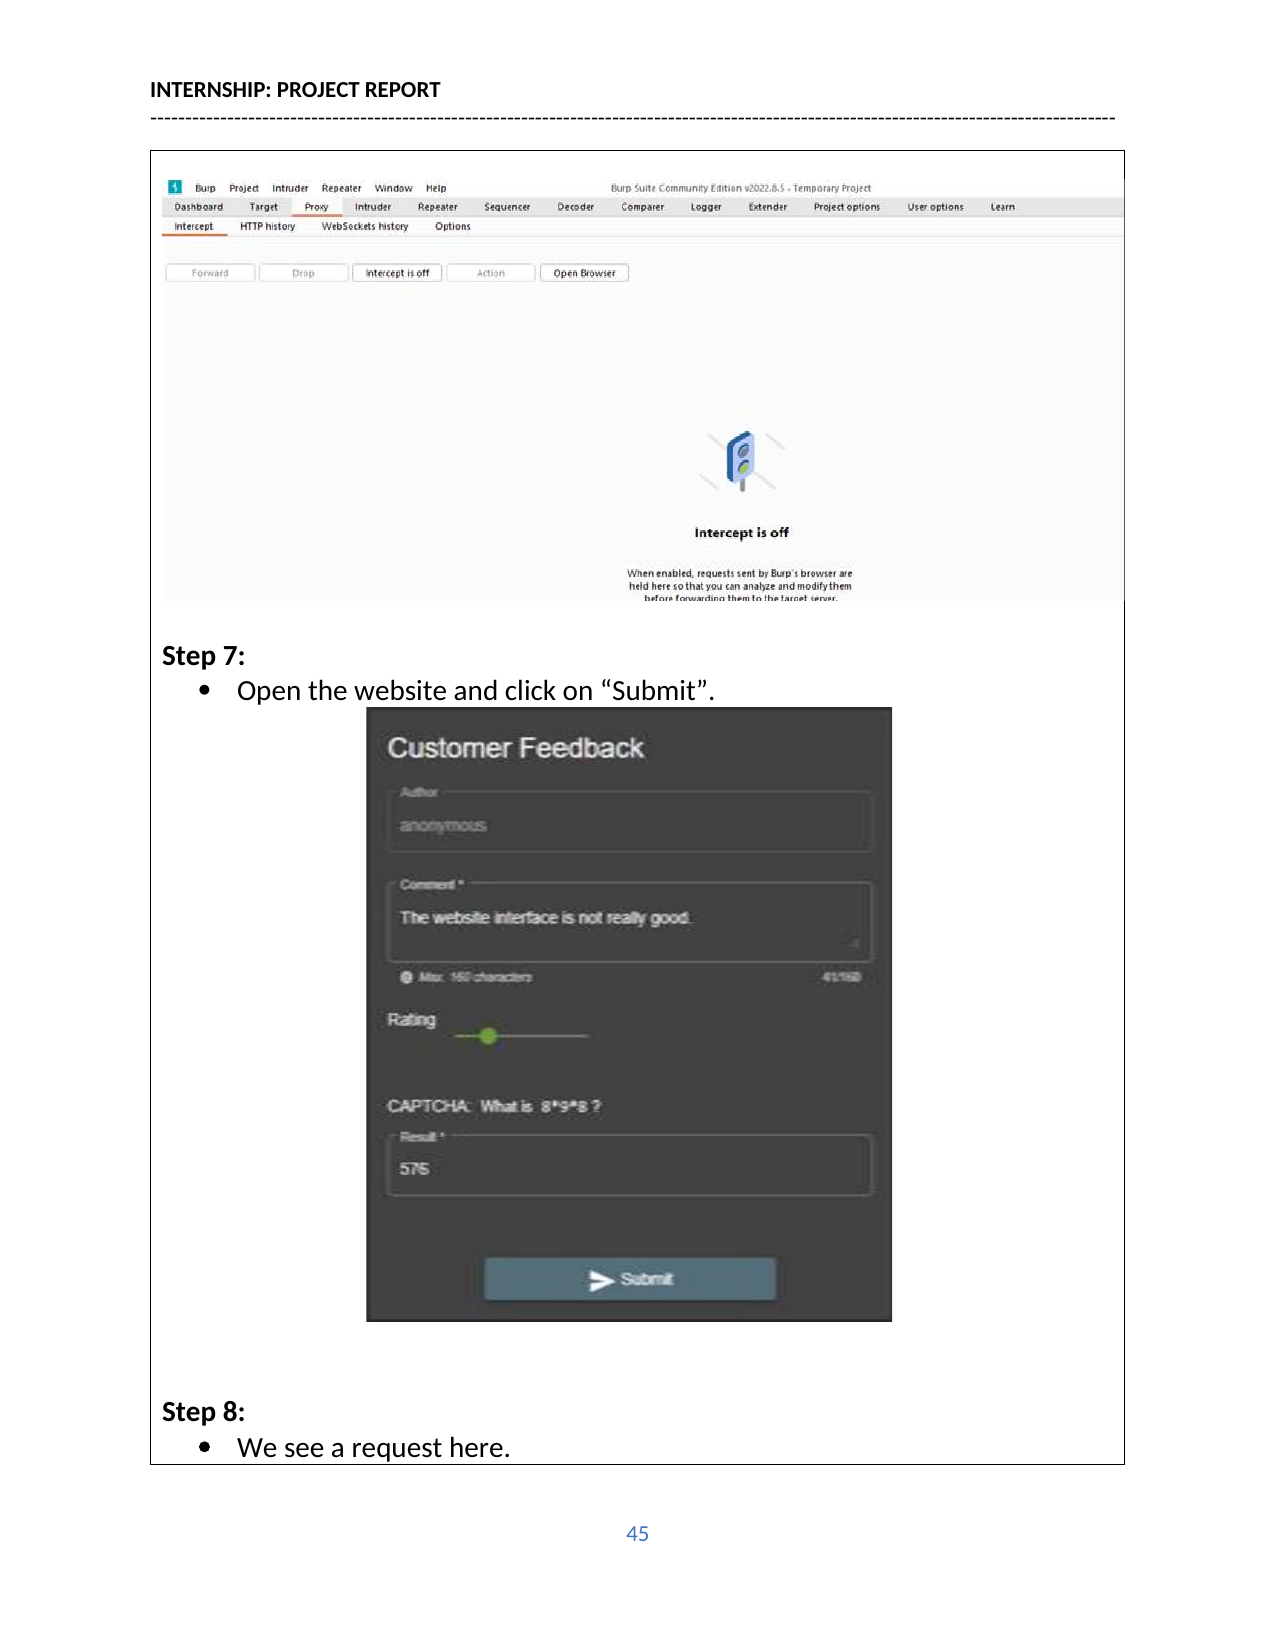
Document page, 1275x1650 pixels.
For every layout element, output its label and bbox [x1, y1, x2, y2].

picture [161, 179, 1125, 601]
picture [366, 707, 893, 1322]
table_cell [151, 151, 1124, 1464]
